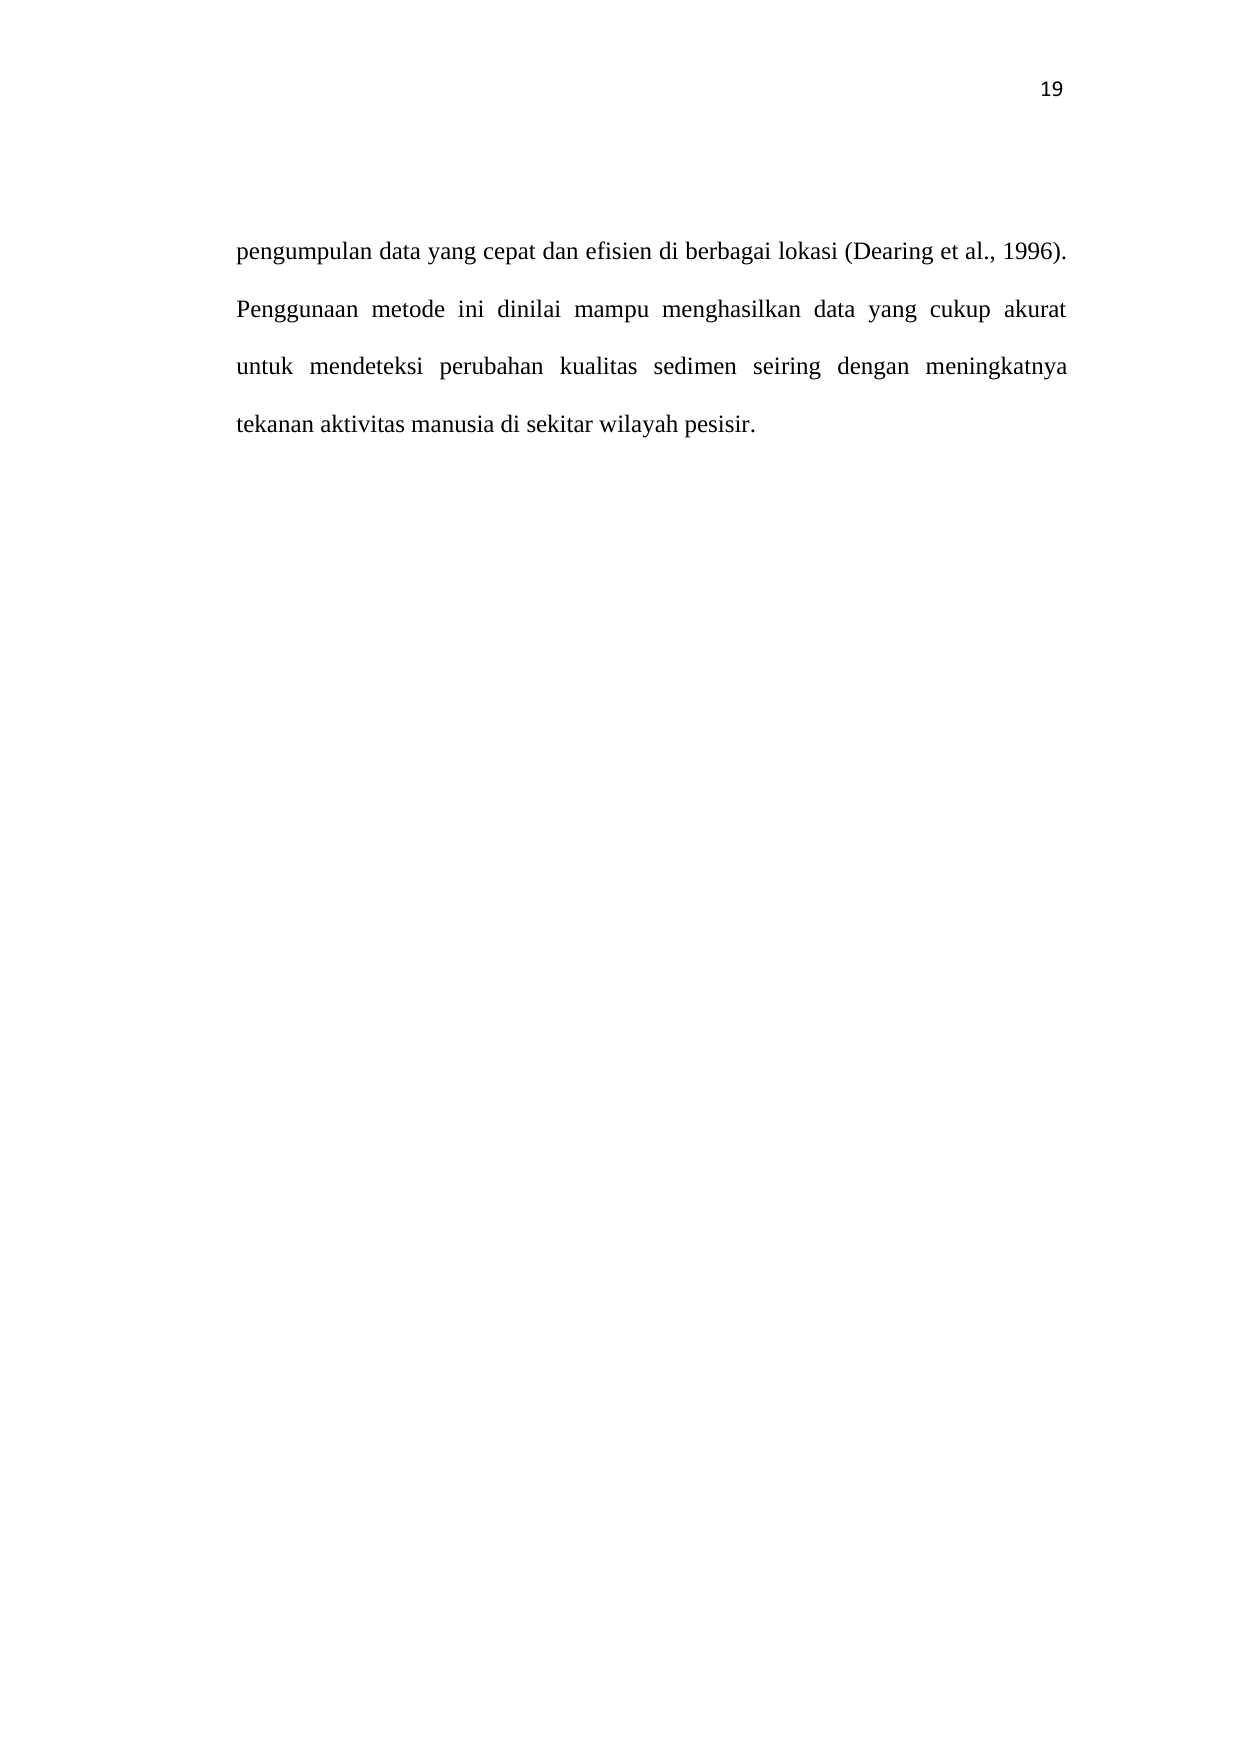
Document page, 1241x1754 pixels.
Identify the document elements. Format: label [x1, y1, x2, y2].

text [236, 236, 1068, 437]
